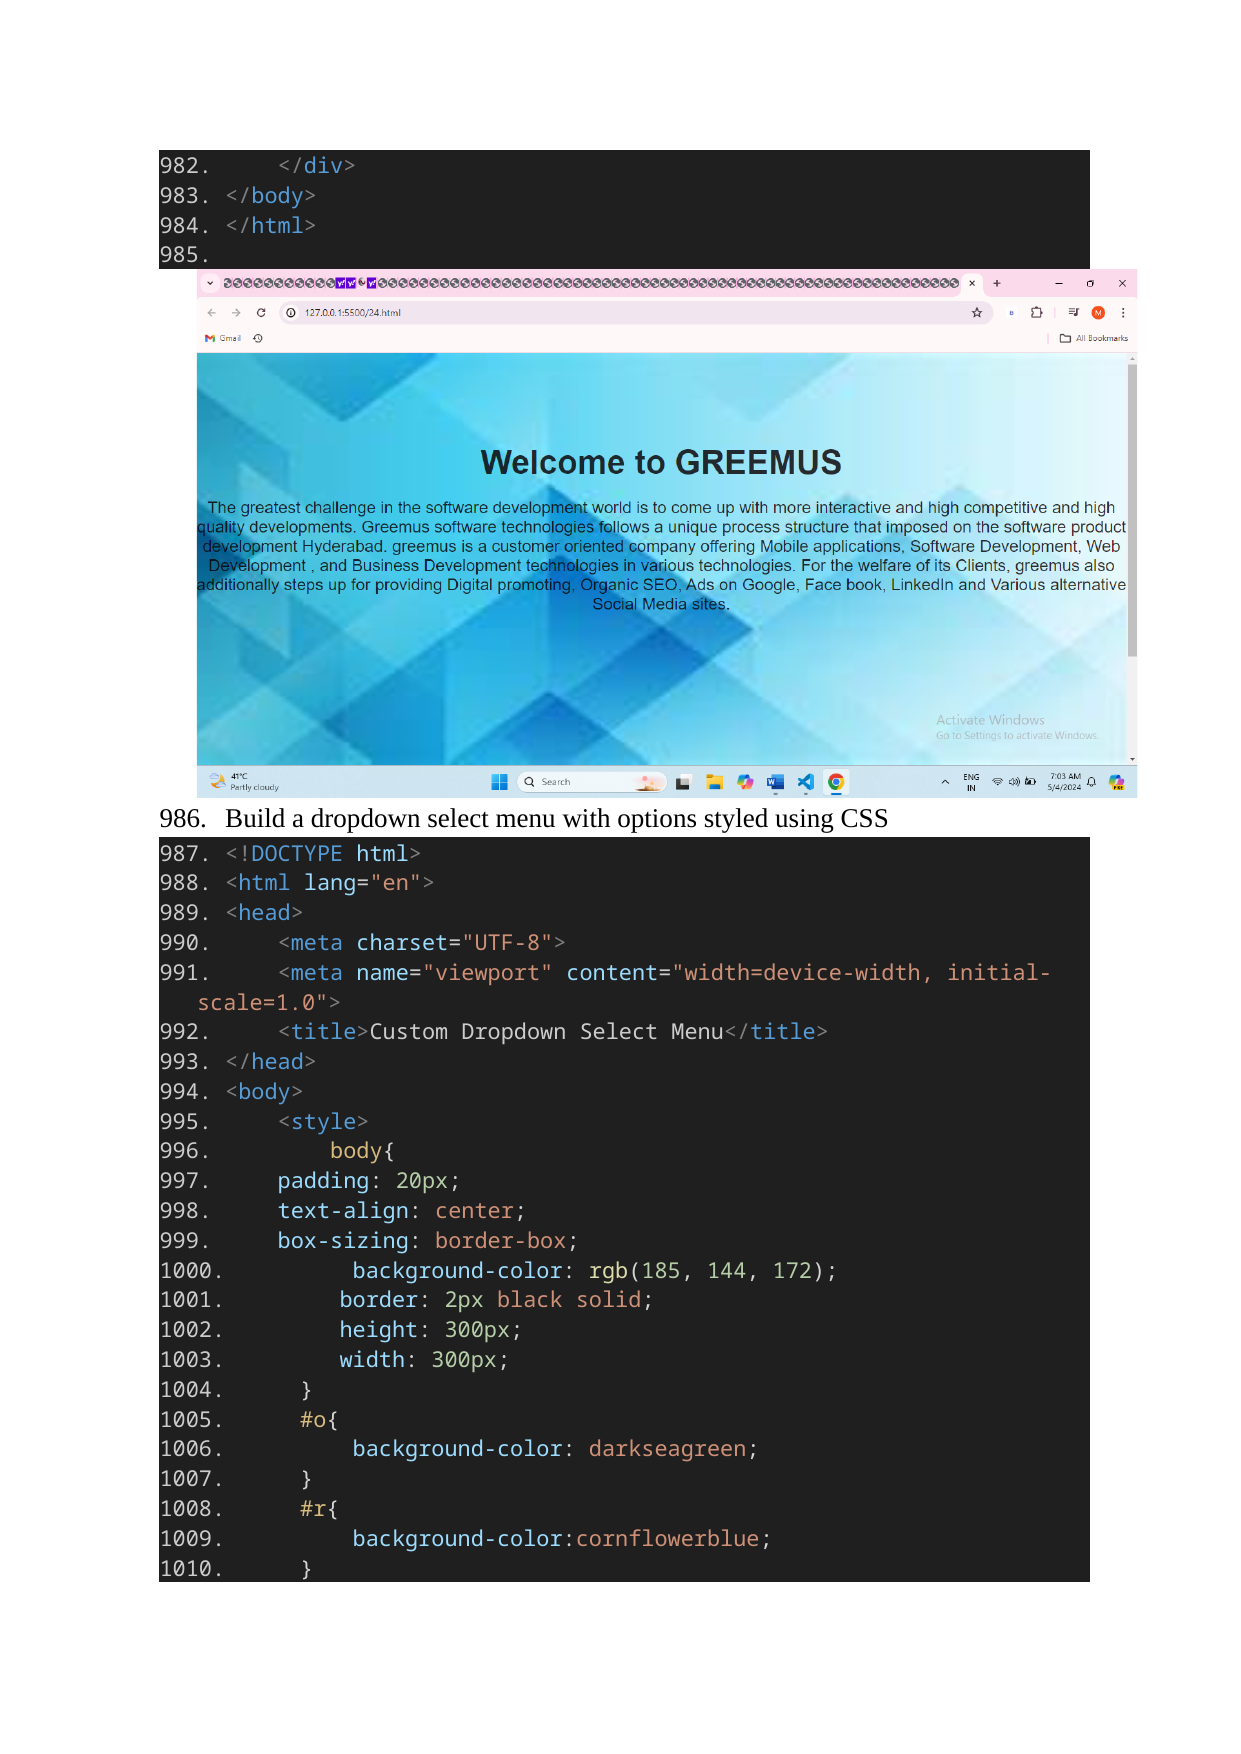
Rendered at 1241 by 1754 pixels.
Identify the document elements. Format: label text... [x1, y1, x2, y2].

list <html lang="en"> [159, 867, 1090, 897]
list } [159, 1552, 1090, 1582]
list } [159, 1463, 1090, 1493]
list <style> [159, 1106, 1090, 1135]
list <!DOCTYPE html> [159, 837, 1090, 867]
list </html> [159, 209, 1090, 239]
list <body> [159, 1076, 1090, 1106]
list background-color:cornflowerblue; [159, 1523, 1090, 1552]
picture [196, 269, 1138, 798]
list } [159, 1374, 1090, 1403]
list text-align: center; [159, 1195, 1090, 1225]
list padding: 20px; [159, 1165, 1090, 1195]
list #o{ [159, 1403, 1090, 1433]
list </head> [159, 1046, 1090, 1076]
list </body> [159, 180, 1090, 209]
list Build a dropdown select menu with options styled using CSS [159, 802, 1090, 833]
list background-color: rgb(185, 144, 172); [159, 1254, 1090, 1284]
list border: 2px black solid; [159, 1284, 1090, 1314]
list </div> [159, 150, 1090, 180]
list #r{ [159, 1493, 1090, 1523]
list <title>Custom Dropdown Select Menu</title> [159, 1016, 1090, 1046]
list box-sizing: border-box; [159, 1225, 1090, 1254]
list background-color: darkseagreen; [159, 1433, 1090, 1463]
list <meta name="viewport" content="width=device-width, initial-scale=1.0"> [159, 957, 1090, 1016]
list body{ [159, 1135, 1090, 1165]
list <head> [159, 897, 1090, 927]
list width: 300px; [159, 1344, 1090, 1374]
list <meta charset="UTF-8"> [159, 927, 1090, 957]
list height: 300px; [159, 1314, 1090, 1344]
